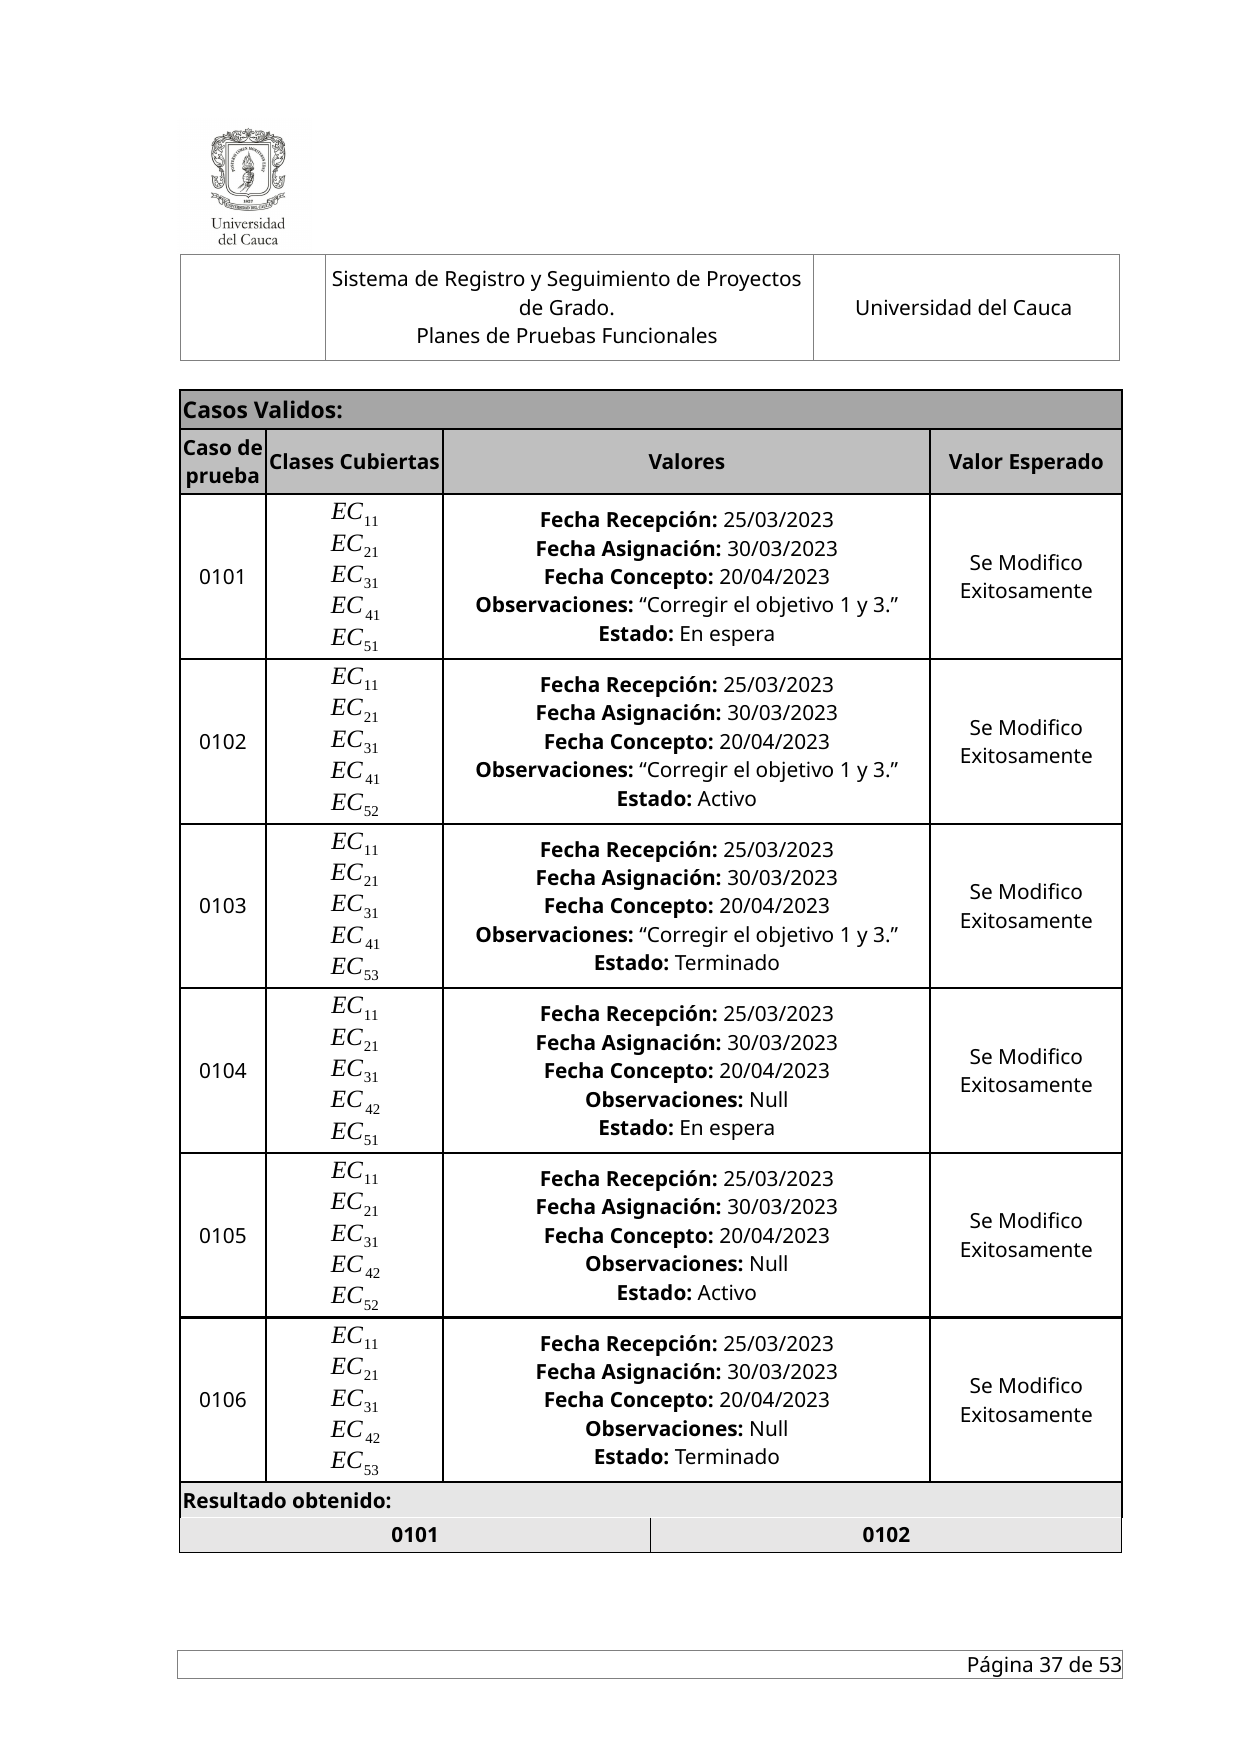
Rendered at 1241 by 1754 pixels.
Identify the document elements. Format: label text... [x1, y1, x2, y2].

table_cell 0102 [651, 1518, 1121, 1552]
table_cell [267, 1319, 442, 1481]
table_cell Fecha Recepción: 25/03/2023 Fecha Asignación: 30/03/2023 Fecha Concepto: 20/04/2023 Observaciones: “Corregir el objetivo 1 y 3.” Estado: Terminado [444, 825, 929, 987]
picture [177, 118, 312, 254]
table_cell Se Modifico Exitosamente [931, 989, 1121, 1152]
table_cell Fecha Recepción: 25/03/2023 Fecha Asignación: 30/03/2023 Fecha Concepto: 20/04/2023 Observaciones: Null Estado: Terminado [444, 1319, 929, 1481]
table_cell [267, 1154, 442, 1316]
table_cell Se Modifico Exitosamente [931, 495, 1121, 658]
table_cell [267, 825, 442, 987]
table_cell Fecha Recepción: 25/03/2023 Fecha Asignación: 30/03/2023 Fecha Concepto: 20/04/2023 Observaciones: Null Estado: Activo [444, 1154, 929, 1316]
table_cell Caso de prueba [181, 430, 265, 493]
table_cell Casos Validos: [181, 391, 1121, 428]
table_cell 0103 [181, 825, 265, 987]
table_cell [267, 495, 442, 658]
table_cell Se Modifico Exitosamente [931, 1319, 1121, 1481]
table_cell Se Modifico Exitosamente [931, 1154, 1121, 1316]
table_cell Fecha Recepción: 25/03/2023 Fecha Asignación: 30/03/2023 Fecha Concepto: 20/04/2023 Observaciones: “Corregir el objetivo 1 y 3.” Estado: Activo [444, 660, 929, 822]
table_cell 0106 [181, 1319, 265, 1481]
table_cell [267, 660, 442, 822]
table_cell [267, 989, 442, 1152]
table_cell 0104 [181, 989, 265, 1152]
table_cell Resultado obtenido: [181, 1483, 1121, 1517]
table_cell Se Modifico Exitosamente [931, 825, 1121, 987]
table_cell 0105 [181, 1154, 265, 1316]
table_cell Se Modifico Exitosamente [931, 660, 1121, 822]
table_cell Fecha Recepción: 25/03/2023 Fecha Asignación: 30/03/2023 Fecha Concepto: 20/04/2023 Observaciones: “Corregir el objetivo 1 y 3.” Estado: En espera [444, 495, 929, 658]
table_cell Valores [444, 430, 929, 493]
table_cell Valor Esperado [931, 430, 1121, 493]
table_cell 0101 [181, 495, 265, 658]
table_cell Clases Cubiertas [267, 430, 442, 493]
table_cell Fecha Recepción: 25/03/2023 Fecha Asignación: 30/03/2023 Fecha Concepto: 20/04/2023 Observaciones: Null Estado: En espera [444, 989, 929, 1152]
table_cell 0102 [181, 660, 265, 822]
table_cell 0101 [180, 1518, 650, 1552]
